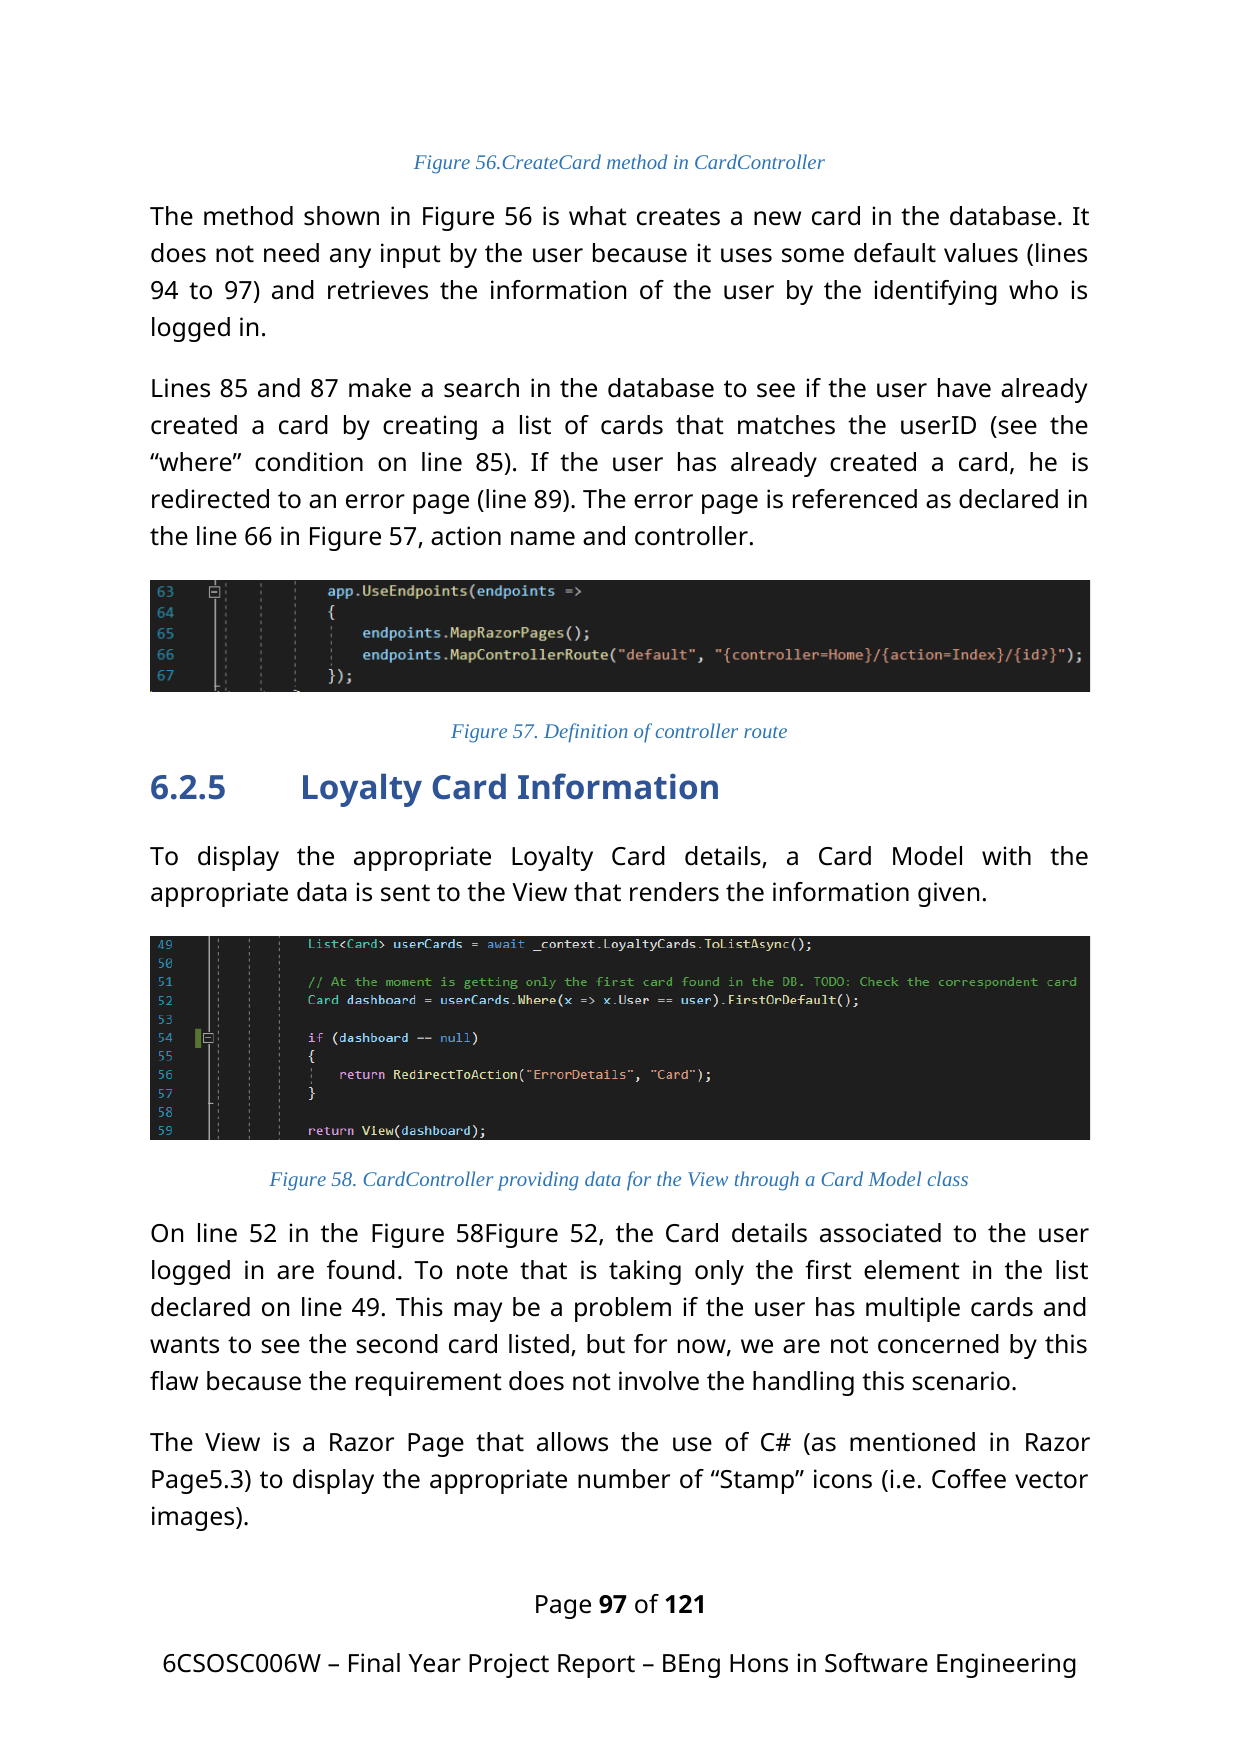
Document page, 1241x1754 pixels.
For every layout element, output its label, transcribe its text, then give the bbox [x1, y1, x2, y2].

text The method shown in Figure 56 is what creates a new card in the database. It does not need any input by the user because it uses some default values (lines 94 to 97) and retrieves the information of the user by the identifying who is logged in. [150, 199, 1090, 343]
picture [150, 936, 1091, 1140]
text Lines 85 and 87 make a search in the database to see if the user have already created a card by creating a list of cards that matches the userID (see the “where” condition on line 85). If the user has already created a card, he is redirected to an error page (line 89). The error page is referenced as declared in the line 66 in Figure 57, action name and controller. [150, 371, 1090, 552]
text Figure 58. CardController providing data for the View through a Card Model class [150, 1167, 1090, 1191]
text Figure 56.CreateCard method in CardController [150, 150, 1090, 174]
subtitle Loyalty Card Information [150, 764, 1090, 809]
text On line 52 in the Figure 58, the Card details associated to the user logged in are found. To note that is taking only the first element in the list declared on line 49. This may be a problem if the user has multiple cards and wants to see the second card listed, but for now, we are not concerned by this flaw because the requirement does not involve the handling this scenario. [150, 1216, 1090, 1397]
picture [150, 580, 1091, 692]
text Figure 57. Definition of controller route [150, 719, 1090, 743]
text To display the appropriate Loyalty Card details, a Card Model with the appropriate data is sent to the View that renders the information given. [150, 838, 1090, 909]
text The View is a Razor Page that allows the use of C# (as mentioned in 5.3) to display the appropriate number of “Stamp” icons (i.e. Coffee vector images). [150, 1425, 1090, 1532]
